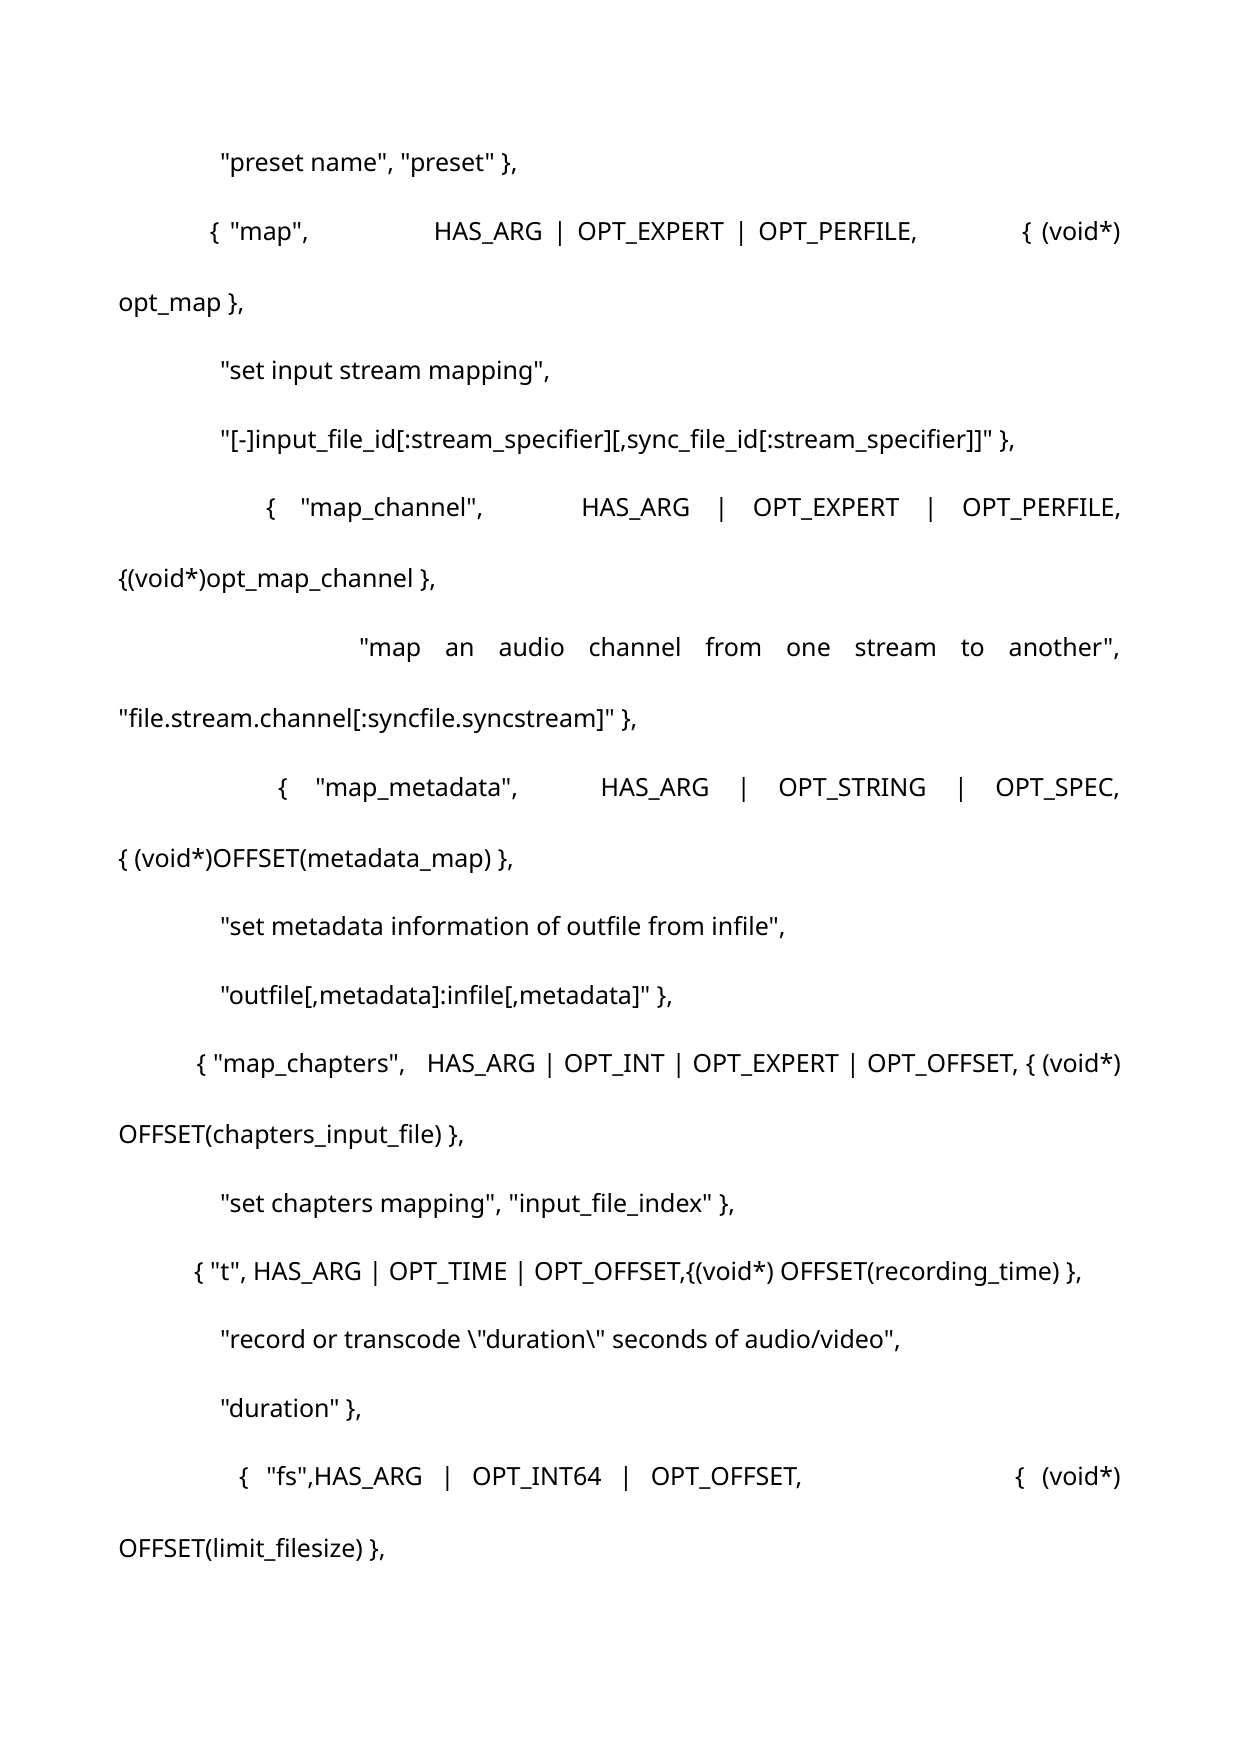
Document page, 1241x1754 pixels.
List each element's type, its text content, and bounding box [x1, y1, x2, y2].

text "map an audio channel from one stream to another", "file.stream.channel[:syncfile.syncstream]" }, [118, 614, 1122, 751]
text "preset name", "preset" }, [118, 129, 1122, 194]
text { "map_channel", HAS_ARG | OPT_EXPERT | OPT_PERFILE, {(void*)opt_map_channel }, [118, 474, 1122, 611]
text { "map_metadata", HAS_ARG | OPT_STRING | OPT_SPEC,{ (void*)OFFSET(metadata_map) }, [118, 754, 1122, 890]
text { "fs",HAS_ARG | OPT_INT64 | OPT_OFFSET, { (void*) OFFSET(limit_filesize) }, [118, 1443, 1122, 1580]
text "[-]input_file_id[:stream_specifier][,sync_file_id[:stream_specifier]]" }, [118, 406, 1122, 471]
text "duration" }, [118, 1375, 1122, 1440]
text { "map_chapters", HAS_ARG | OPT_INT | OPT_EXPERT | OPT_OFFSET, { (void*) OFFSET(chapters_input_file) }, [118, 1030, 1122, 1167]
text "set chapters mapping", "input_file_index" }, [118, 1170, 1122, 1235]
text "set input stream mapping", [118, 338, 1122, 403]
text { "t", HAS_ARG | OPT_TIME | OPT_OFFSET,{(void*) OFFSET(recording_time) }, [118, 1238, 1122, 1303]
text { "map", HAS_ARG | OPT_EXPERT | OPT_PERFILE, { (void*) opt_map }, [118, 198, 1122, 334]
text "record or transcode \"duration\" seconds of audio/video", [118, 1307, 1122, 1372]
text "set metadata information of outfile from infile", [118, 894, 1122, 959]
text "outfile[,metadata]:infile[,metadata]" }, [118, 962, 1122, 1027]
